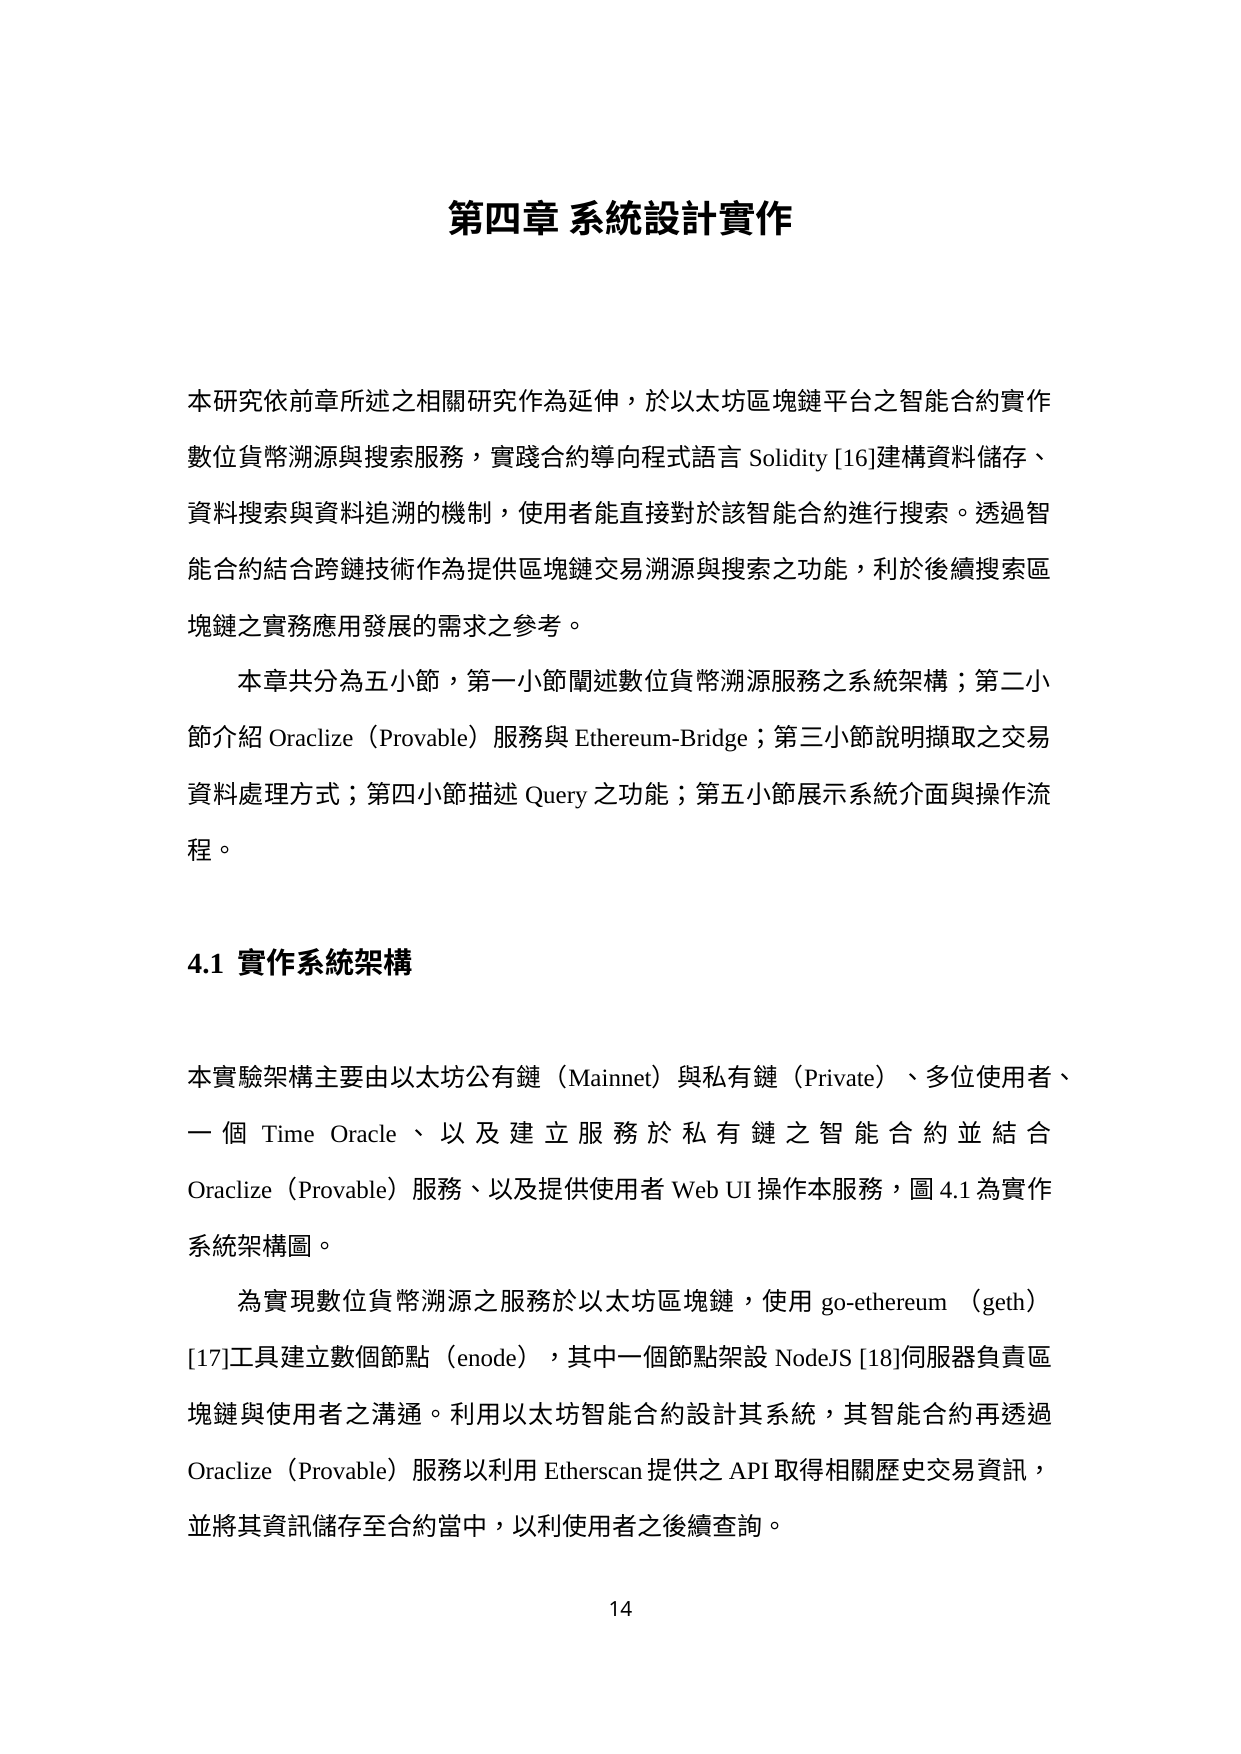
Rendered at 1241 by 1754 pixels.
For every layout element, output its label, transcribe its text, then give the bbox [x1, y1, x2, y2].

text 本章共分為五小節，第一小節闡述數位貨幣溯源服務之系統架構；第二小節介紹Oraclize（Provable）服務與Ethereum-Bridge；第三小節說明擷取之交易資料處理方式；第四小節描述Query之功能；第五小節展示系統介面與操作流程。 [187, 661, 1053, 867]
text 本研究依前章所述之相關研究作為延伸，於以太坊區塊鏈平台之智能合約實作數位貨幣溯源與搜索服務，實踐合約導向程式語言Solidity建構資料儲存、資料搜索與資料追溯的機制，使用者能直接對於該智能合約進行搜索。透過智能合約結合跨鏈技術作為提供區塊鏈交易溯源與搜索之功能，利於後續搜索區塊鏈之實務應用發展的需求之參考。 [187, 380, 1053, 643]
subtitle 第四章 系統設計實作 [187, 178, 1053, 253]
text 本實驗架構主要由以太坊公有鏈（Mainnet）與私有鏈（Private）、多位使用者、一個Time Oracle、以及建立服務於私有鏈之智能合約並結合Oraclize（Provable）服務、以及提供使用者Web UI操作本服務，圖4.1為實作系統架構圖。 [187, 1057, 1053, 1263]
text 為實現數位貨幣溯源之服務於以太坊區塊鏈，使用go-ethereum （geth）工具建立數個節點（enode），其中一個節點架設NodeJS伺服器負責區塊鏈與使用者之溝通。利用以太坊智能合約設計其系統，其智能合約再透過Oraclize（Provable）服務以利用Etherscan提供之API取得相關歷史交易資訊，並將其資訊儲存至合約當中，以利使用者之後續查詢。 [187, 1281, 1053, 1543]
subtitle 4.1 實作系統架構 [187, 923, 1053, 998]
